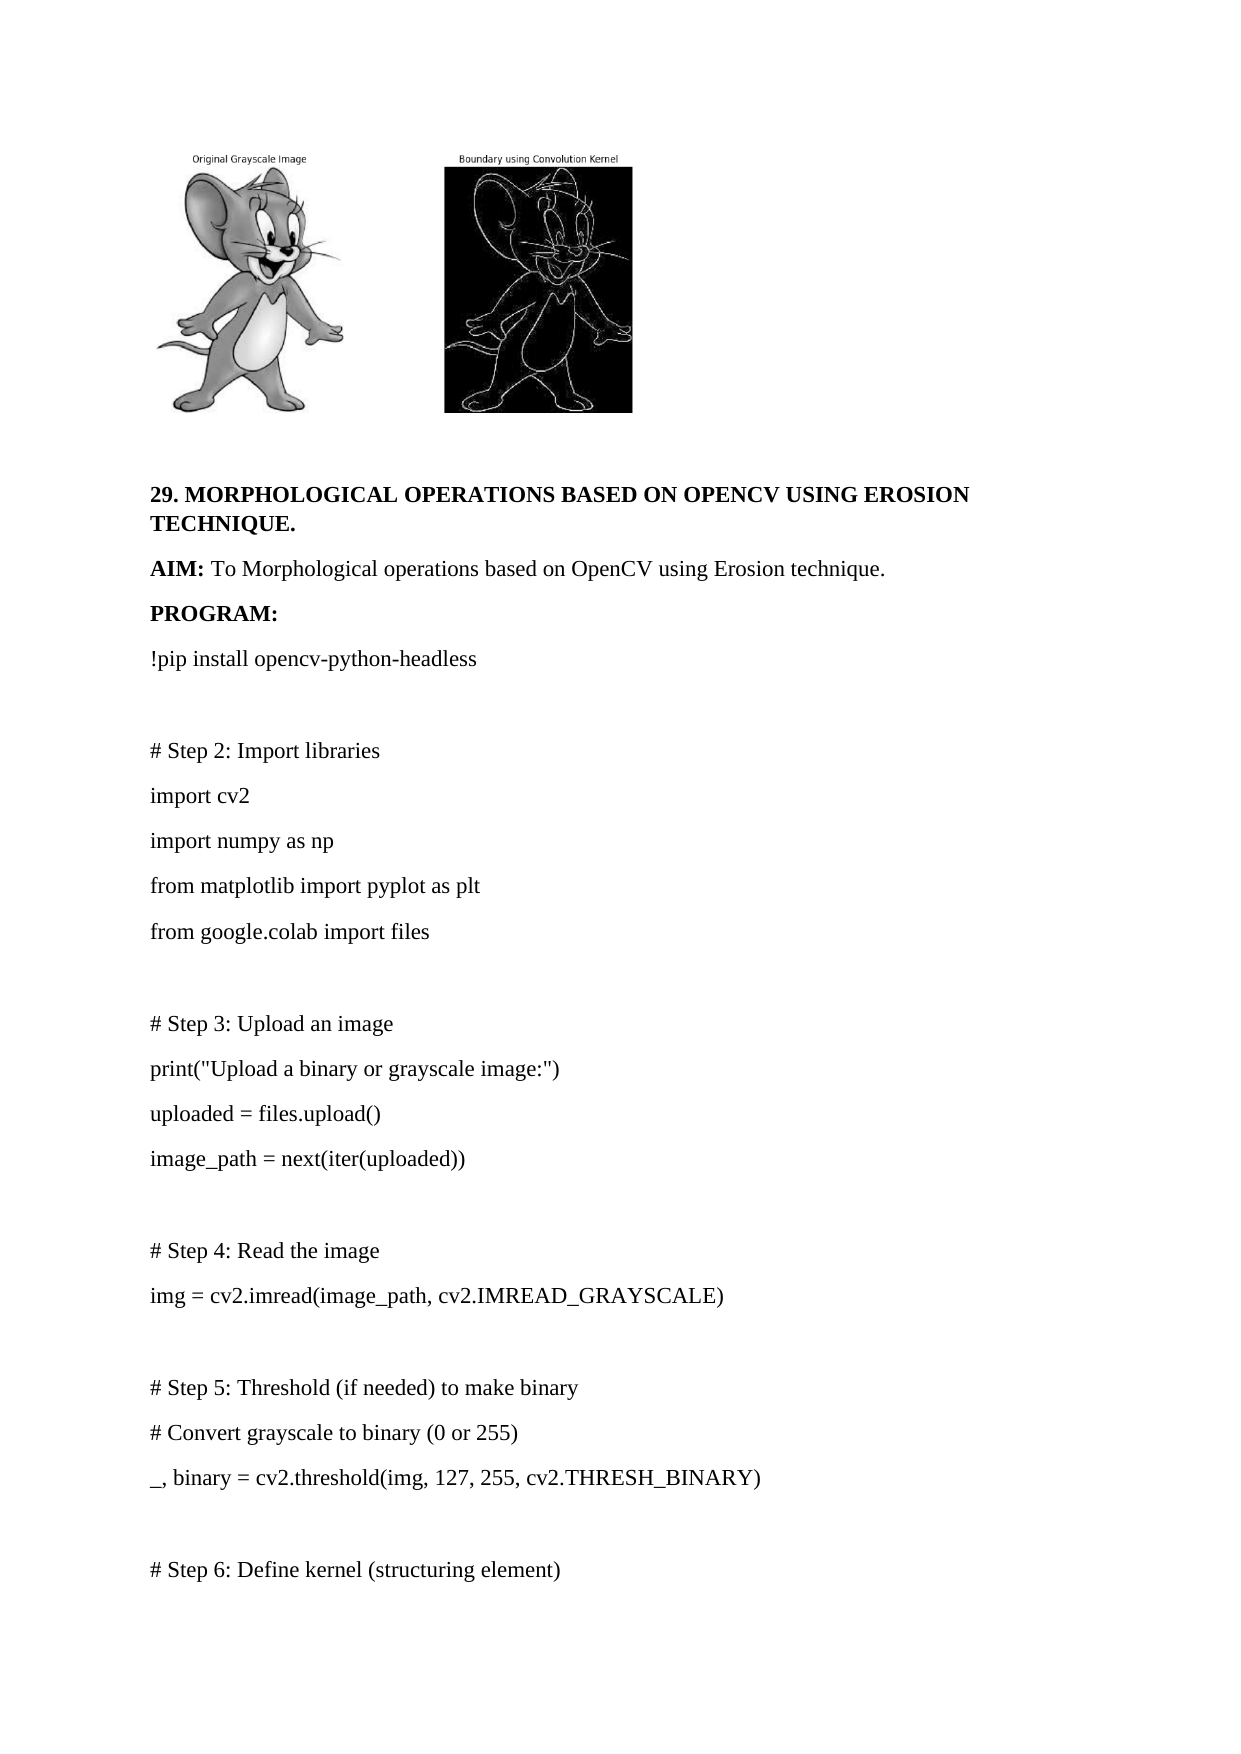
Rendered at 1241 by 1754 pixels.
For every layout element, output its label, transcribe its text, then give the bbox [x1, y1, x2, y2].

text _, binary = cv2.threshold(img, 127, 255, cv2.THRESH_BINARY) [150, 1464, 1090, 1491]
text # Step 5: Threshold (if needed) to make binary [150, 1374, 1090, 1400]
text print("Upload a binary or grayscale image:") [150, 1055, 1090, 1081]
text # Step 6: Define kernel (structuring element) [150, 1556, 1090, 1583]
text AIM: To Morphological operations based on OpenCV using Erosion technique. [150, 555, 1090, 581]
text PROGRAM: [150, 600, 1090, 627]
text from google.colab import files [150, 918, 1090, 944]
text img = cv2.imread(image_path, cv2.IMREAD_GRAYSCALE) [150, 1282, 1090, 1308]
text import cv2 [150, 782, 1090, 809]
text # Step 2: Import libraries [150, 737, 1090, 764]
text # Step 4: Read the image [150, 1237, 1090, 1263]
text 29. MORPHOLOGICAL OPERATIONS BASED ON OPENCV USING EROSION TECHNIQUE. [150, 482, 1090, 536]
text uploaded = files.upload() [150, 1100, 1090, 1126]
text !pip install opencv-python-headless [150, 645, 1090, 672]
text from matplotlib import pyplot as plt [150, 873, 1090, 899]
text # Step 3: Upload an image [150, 1010, 1090, 1036]
text import numpy as np [150, 827, 1090, 854]
picture [150, 150, 637, 418]
text # Convert grayscale to binary (0 or 255) [150, 1419, 1090, 1446]
text image_path = next(iter(uploaded)) [150, 1145, 1090, 1171]
